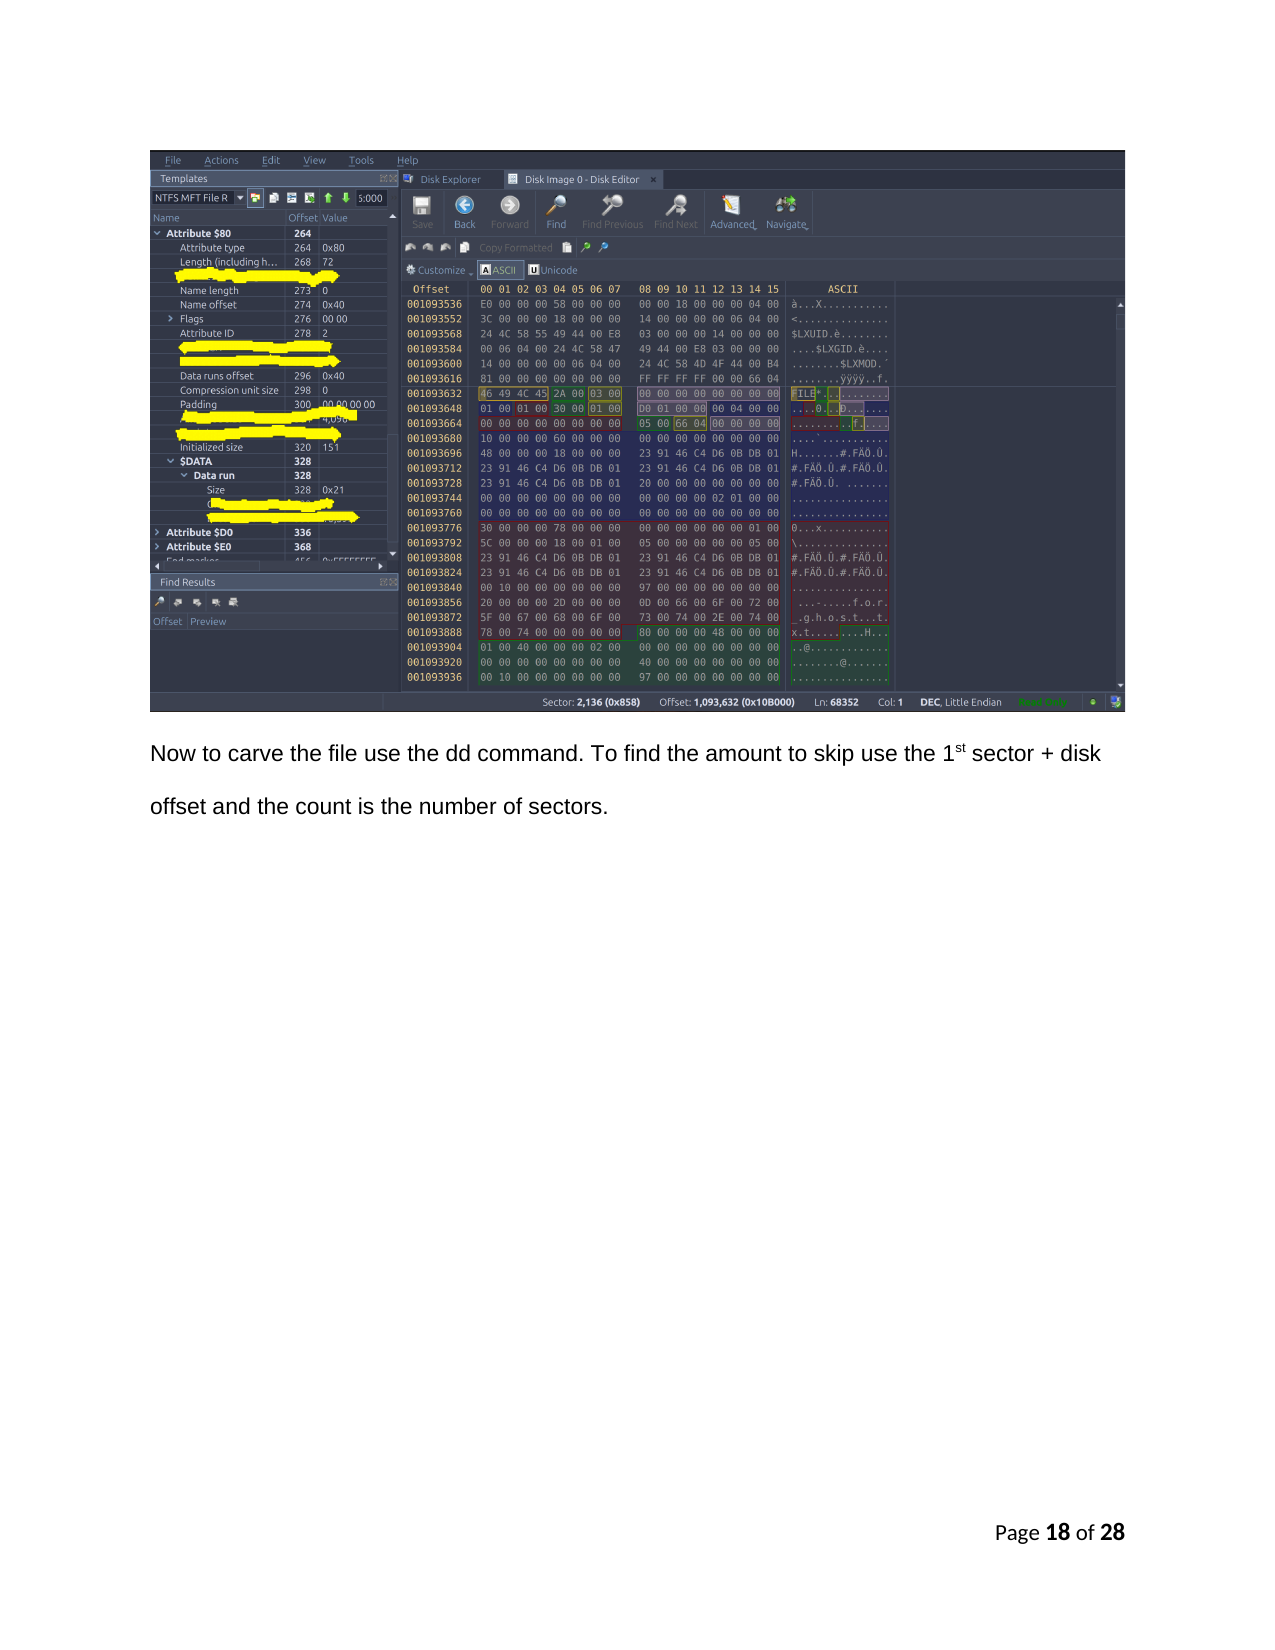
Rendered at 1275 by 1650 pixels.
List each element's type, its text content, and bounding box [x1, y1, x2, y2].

text Now to carve the file use the dd command. To find the amount to skip use the 1st sector + disk offset and the count is the number of sectors. [150, 740, 1125, 819]
picture [150, 150, 1125, 712]
